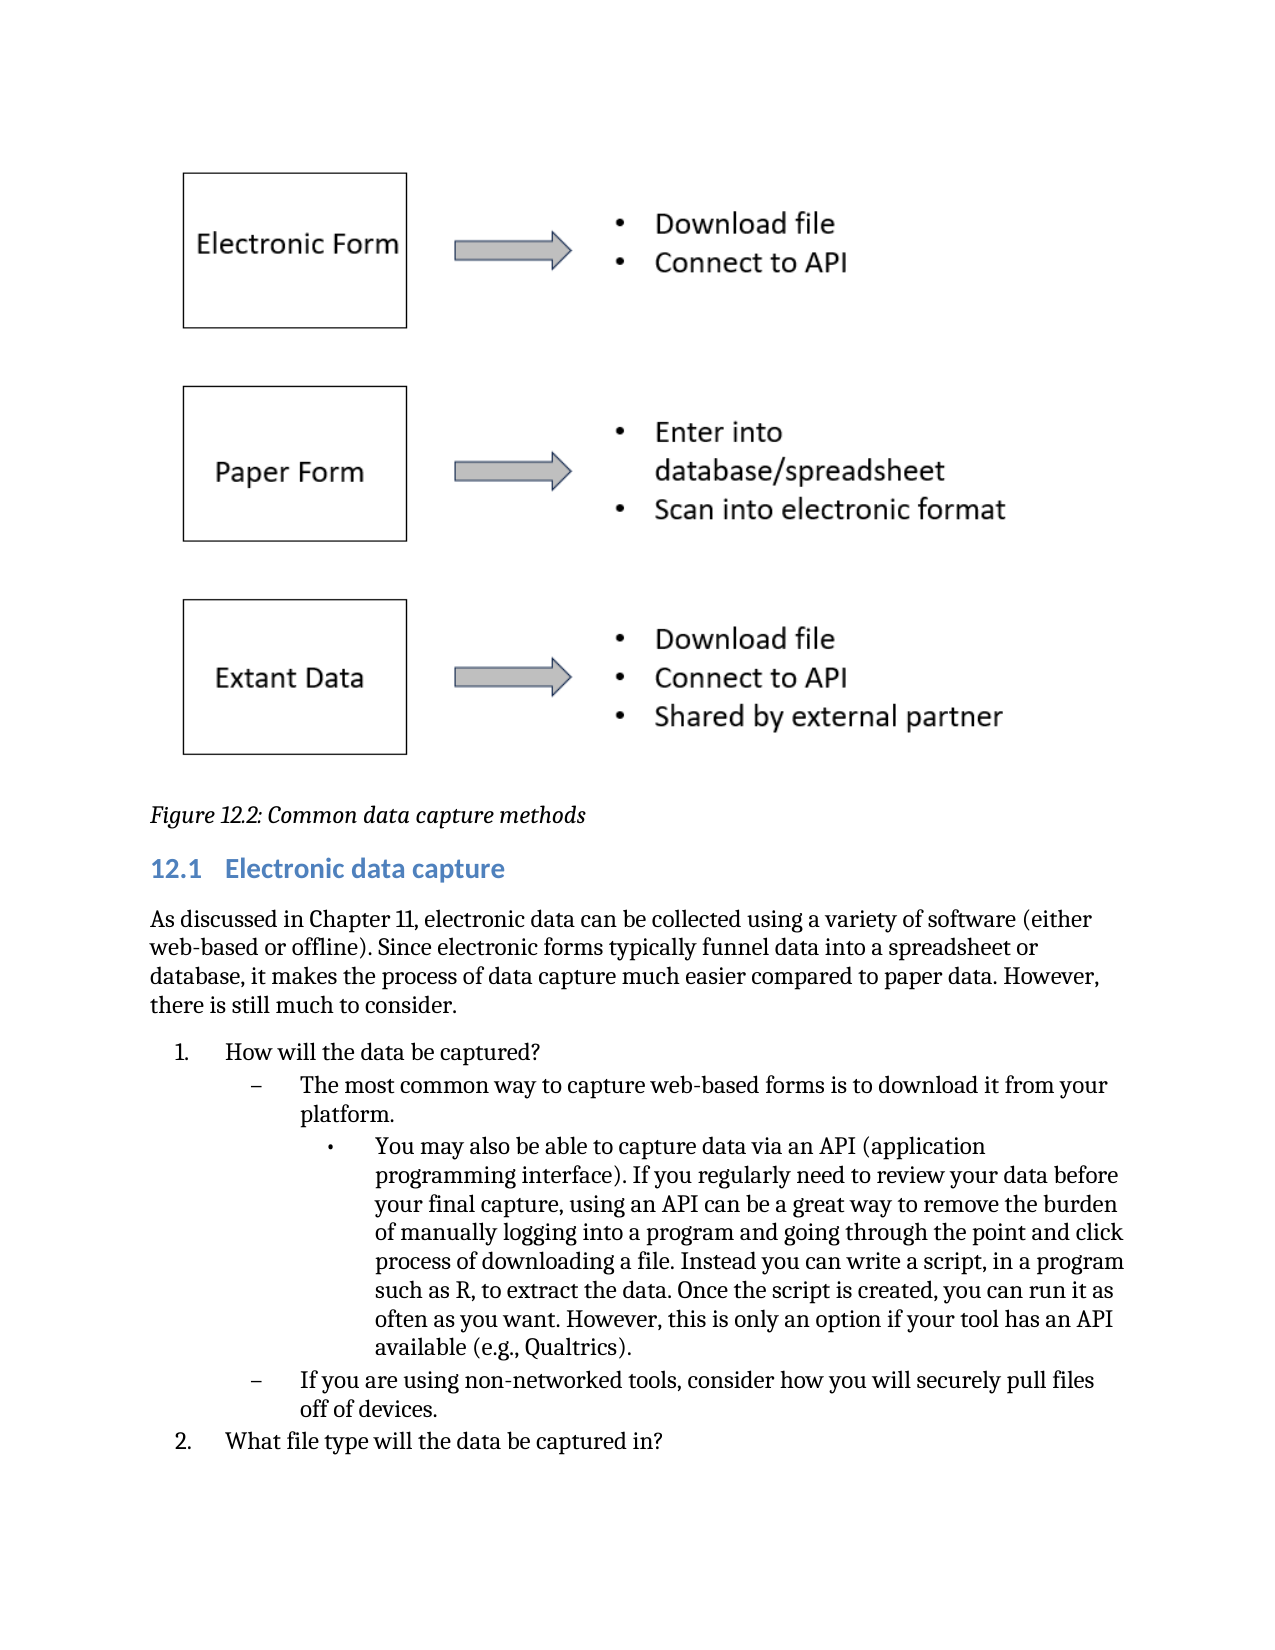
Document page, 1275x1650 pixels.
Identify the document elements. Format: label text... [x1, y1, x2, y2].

list The most common way to capture web-based forms is to download it from your platform. [250, 1071, 1125, 1128]
subtitle 12.1 Electronic data capture [150, 850, 1125, 886]
list If you are using non-networked tools, consider how you will securely pull files off of devices. [250, 1366, 1125, 1423]
list How will the data be captured? [175, 1038, 1125, 1067]
list What file type will the data be captured in? [175, 1427, 1125, 1456]
picture [168, 150, 1044, 780]
text Figure 12.2: Common data capture methods [150, 801, 1125, 829]
text As discussed in Chapter 11, electronic data can be collected using a variety of software (either web-based or offline). Since electronic forms typically funnel data into a spreadsheet or database, it makes the process of data capture much easier compared to paper data. However, there is still much to consider. [150, 904, 1125, 1019]
list You may also be able to capture data via an API (application programming interface). If you regularly need to review your data before your final capture, using an API can be a great way to remove the burden of manually logging into a program and going through the point and click process of downloading a file. Instead you can write a script, in a program such as R, to extract the data. Once the script is created, you can run it as often as you want. However, this is only an option if your tool has an API available (e.g., Qualtrics). [325, 1132, 1125, 1362]
